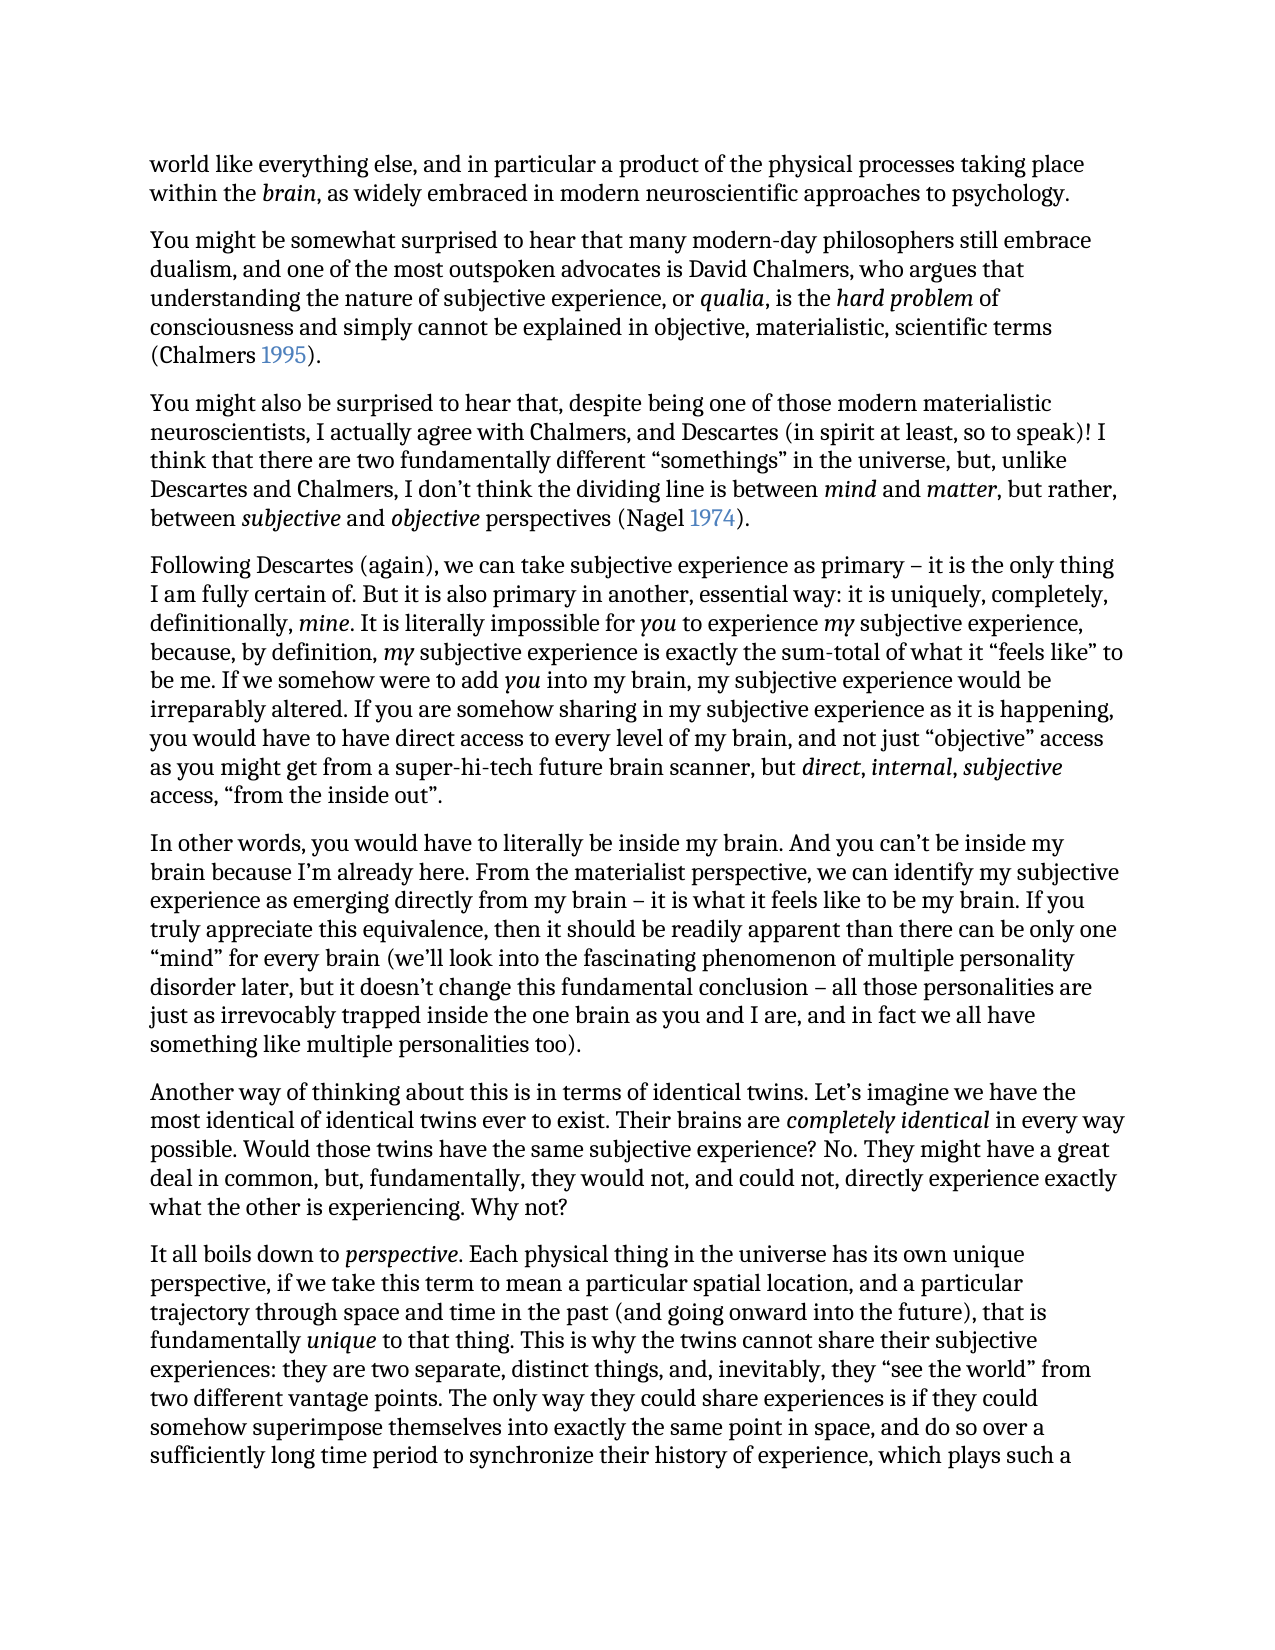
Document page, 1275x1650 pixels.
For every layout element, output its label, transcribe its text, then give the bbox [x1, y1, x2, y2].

text Following Descartes (again), we can take subjective experience as primary – it is the only thing I am fully certain of. But it is also primary in another, essential way: it is uniquely, completely, definitionally, mine. It is literally impossible for you to experience my subjective experience, because, by definition, my subjective experience is exactly the sum-total of what it “feels like” to be me. If we somehow were to add you into my brain, my subjective experience would be irreparably altered. If you are somehow sharing in my subjective experience as it is happening, you would have to have direct access to every level of my brain, and not just “objective” access as you might get from a super-hi-tech future brain scanner, but direct, internal, subjective access, “from the inside out”. [150, 551, 1125, 810]
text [150, 1240, 1125, 1470]
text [150, 150, 1125, 207]
text In other words, you would have to literally be inside my brain. And you can’t be inside my brain because I’m already here. From the materialist perspective, we can identify my subjective experience as emerging directly from my brain – it is what it feels like to be my brain. If you truly appreciate this equivalence, then it should be readily apparent than there can be only one “mind” for every brain (we’ll look into the fascinating phenomenon of multiple personality disorder later, but it doesn’t change this fundamental conclusion – all those personalities are just as irrevocably trapped inside the one brain as you and I are, and in fact we all have something like multiple personalities too). [150, 829, 1125, 1059]
text Another way of thinking about this is in terms of identical twins. Let’s imagine we have the most identical of identical twins ever to exist. Their brains are completely identical in every way possible. Would those twins have the same subjective experience? No. They might have a great deal in common, but, fundamentally, they would not, and could not, directly experience exactly what the other is experiencing. Why not? [150, 1077, 1125, 1221]
text You might be somewhat surprised to hear that many modern-day philosophers still embrace dualism, and one of the most outspoken advocates is David Chalmers, who argues that understanding the nature of subjective experience, or qualia, is the hard problem of consciousness and simply cannot be explained in objective, materialistic, scientific terms (Chalmers 1995). [150, 226, 1125, 370]
text You might also be surprised to hear that, despite being one of those modern materialistic neuroscientists, I actually agree with Chalmers, and Descartes (in spirit at least, so to speak)! I think that there are two fundamentally different “somethings” in the universe, but, unlike Descartes and Chalmers, I don’t think the dividing line is between mind and matter, but rather, between subjective and objective perspectives (Nagel 1974). [150, 389, 1125, 532]
